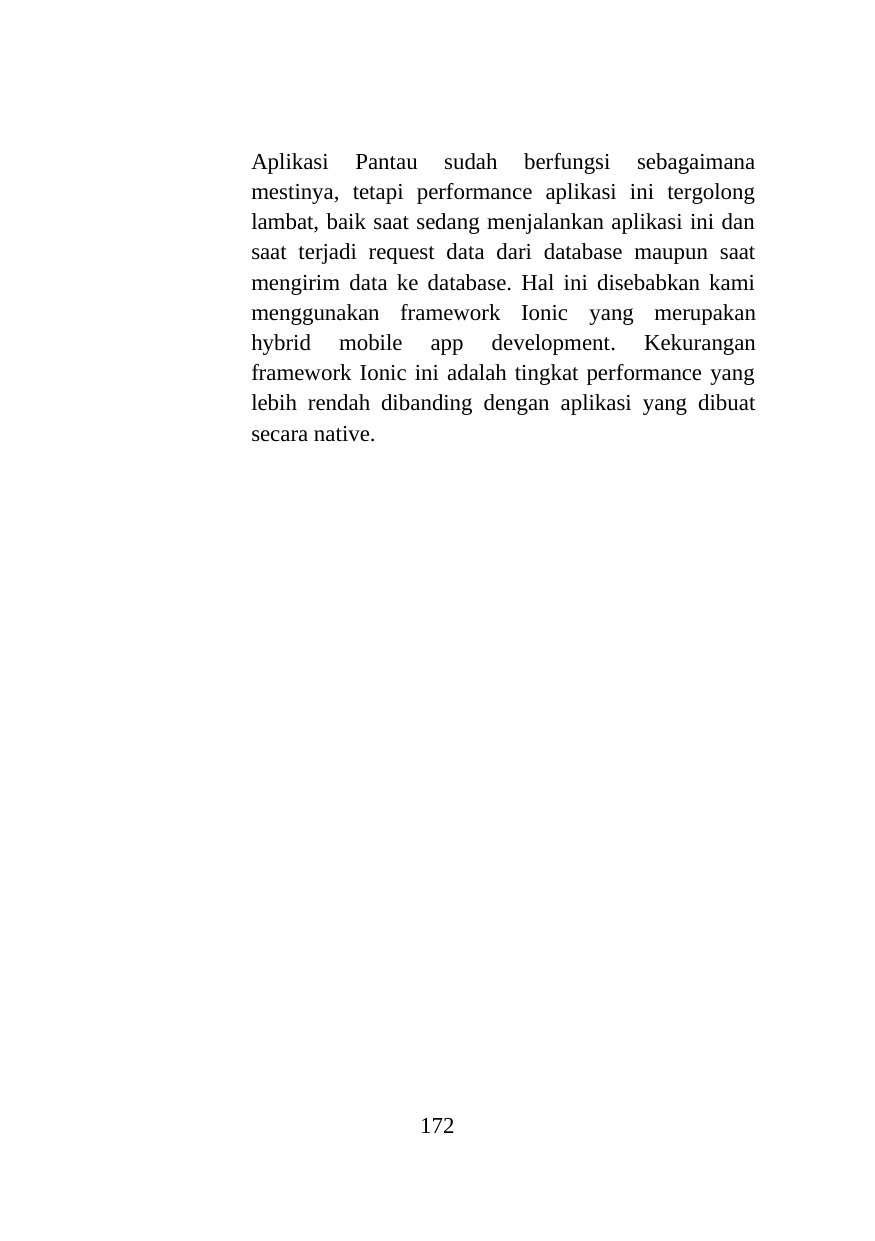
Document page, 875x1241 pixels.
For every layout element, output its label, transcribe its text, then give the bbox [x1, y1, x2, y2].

list Aplikasi Pantau sudah berfungsi sebagaimana mestinya, tetapi performance aplikasi ini tergolong lambat, baik saat sedang menjalankan aplikasi ini dan saat terjadi request data dari database maupun saat mengirim data ke database. Hal ini disebabkan kami menggunakan framework Ionic yang merupakan hybrid mobile app development. Kekurangan framework Ionic ini adalah tingkat performance yang lebih rendah dibanding dengan aplikasi yang dibuat secara native. [251, 148, 756, 446]
